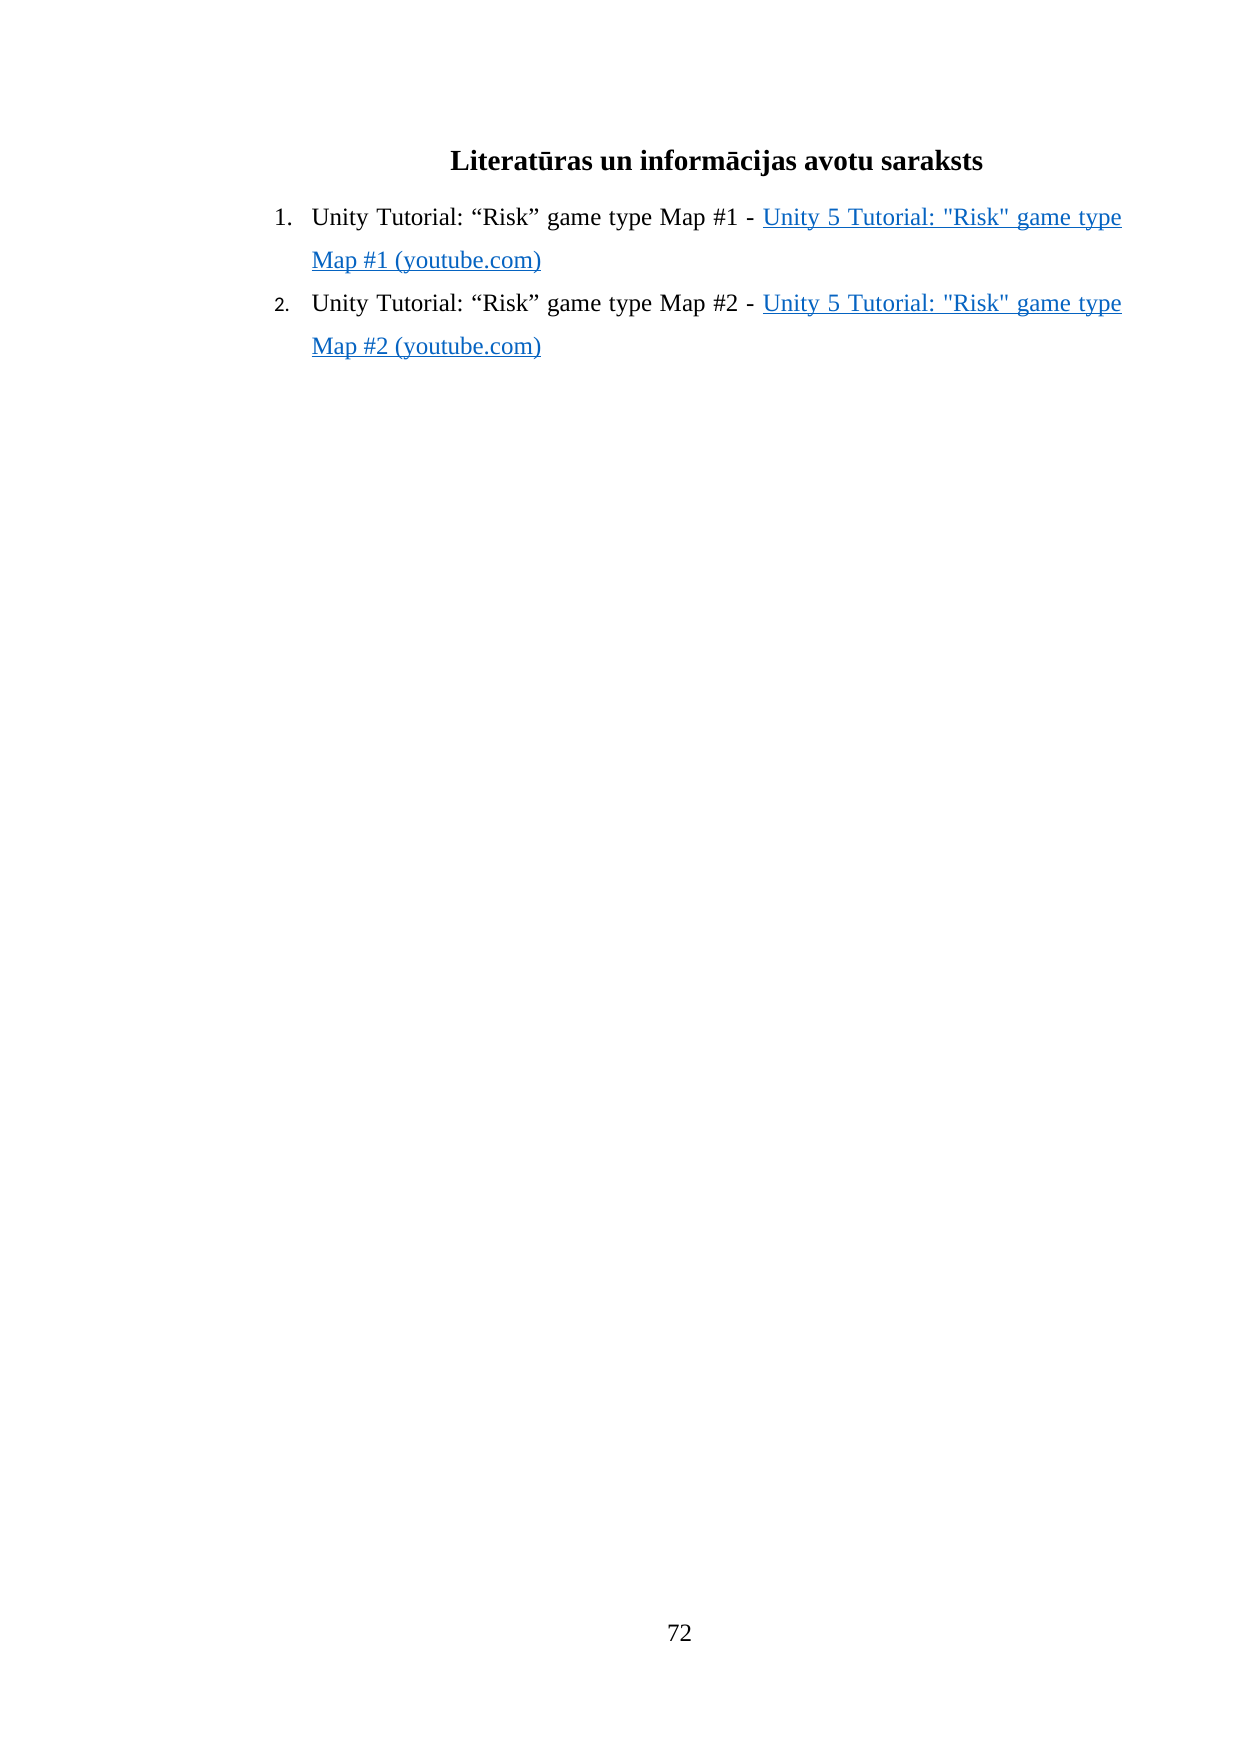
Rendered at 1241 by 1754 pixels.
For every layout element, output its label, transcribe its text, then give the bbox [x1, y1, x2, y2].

list Unity Tutorial: “Risk” game type Map #1 - Unity 5 Tutorial: "Risk" game type Map #1 (youtube.com) [274, 202, 1122, 273]
subtitle Literatūras un informācijas avotu saraksts [311, 143, 1122, 177]
list Unity Tutorial: “Risk” game type Map #2 - Unity 5 Tutorial: "Risk" game type Map #2 (youtube.com) [274, 288, 1122, 360]
